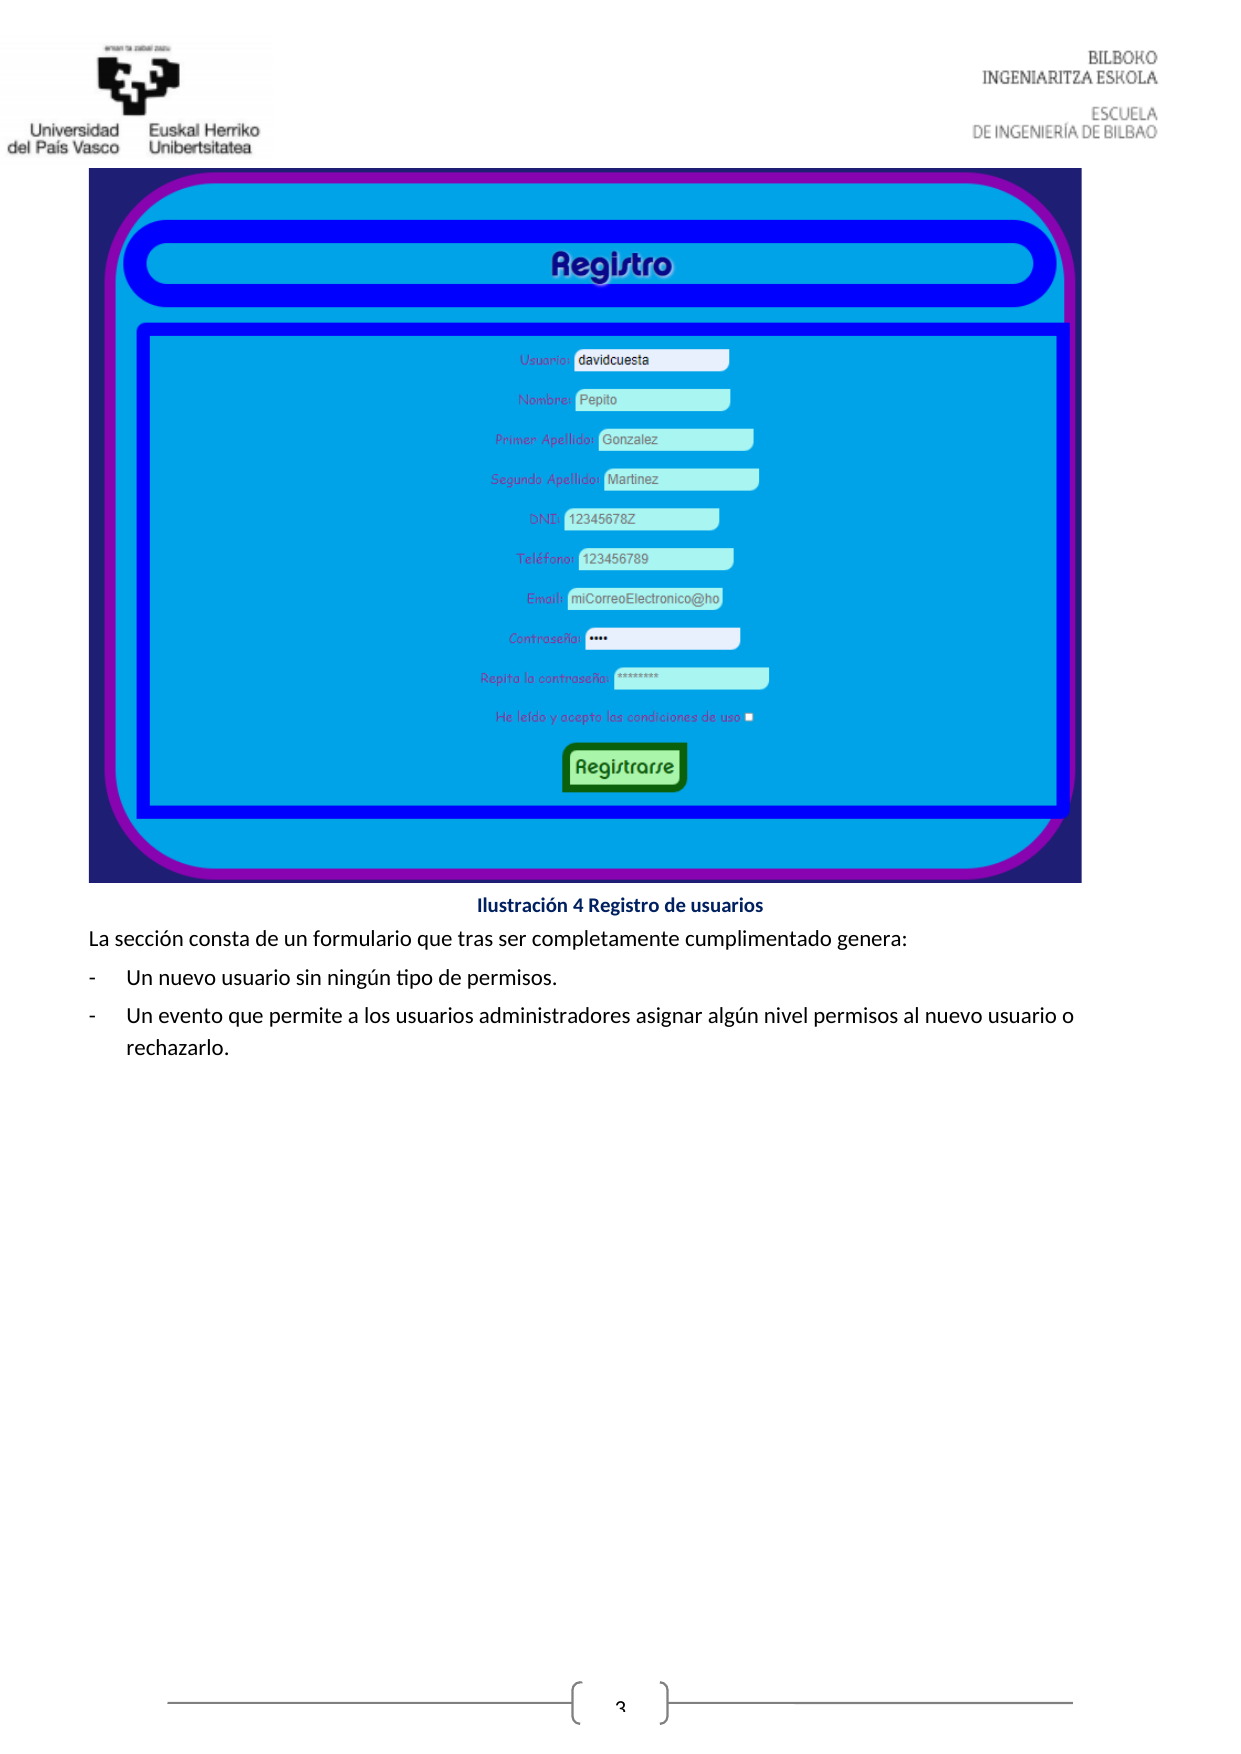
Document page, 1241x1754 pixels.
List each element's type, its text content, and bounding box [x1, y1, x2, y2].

text Ilustración 4 Registro de usuarios [89, 893, 1152, 918]
list Un nuevo usuario sin ningún tipo de permisos. [89, 963, 1152, 991]
list Un evento que permite a los usuarios administradores asignar algún nivel permisos al nuevo usuario o rechazarlo. [89, 1001, 1152, 1061]
picture [0, 28, 1184, 165]
picture [88, 168, 1082, 883]
text La sección consta de un formulario que tras ser completamente cumplimentado genera: [89, 924, 1152, 952]
